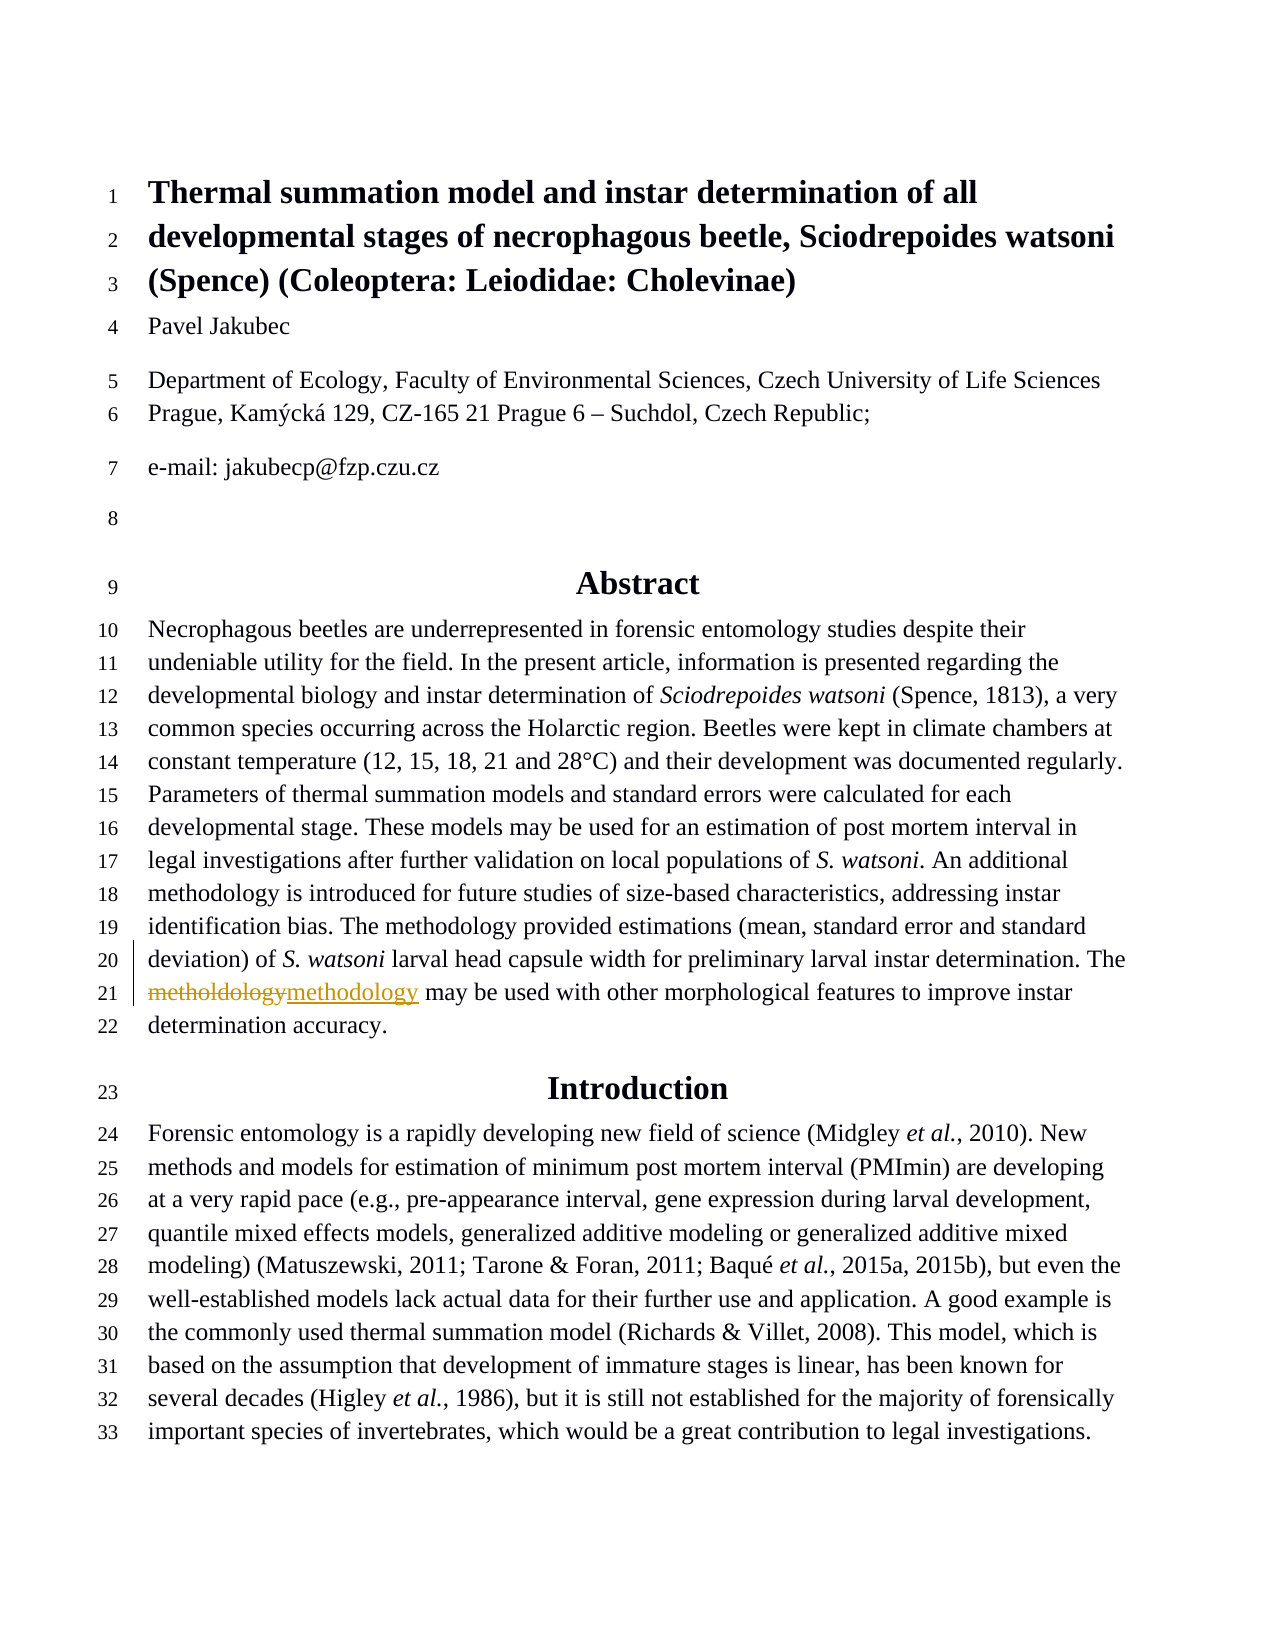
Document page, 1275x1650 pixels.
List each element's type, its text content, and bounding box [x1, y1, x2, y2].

title Abstract [148, 564, 1127, 602]
title Introduction [148, 1068, 1127, 1107]
text Forensic entomology is a rapidly developing new field of science (Midgley et al., 2010). New methods and models for estimation of minimum post mortem interval (PMImin) are developing at a very rapid pace (e.g., pre-appearance interval, gene expression during larval development, quantile mixed effects models, generalized additive modeling or generalized additive mixed modeling) (Matuszewski, 2011; Tarone & Foran, 2011; Baqué et al., 2015a, 2015b), but even the well-established models lack actual data for their further use and application. A good example is the commonly used thermal summation model (Richards & Villet, 2008). This model, which is based on the assumption that development of immature stages is linear, has been known for several decades (Higley et al., 1986), but it is still not established for the majority of forensically important species of invertebrates, which would be a great contribution to legal investigations. [148, 1118, 1127, 1444]
text Department of Ecology, Faculty of Environmental Sciences, Czech University of Life Sciences Prague, Kamýcká 129, CZ-165 21 Prague 6 – Suchdol, Czech Republic; [148, 365, 1127, 427]
text Necrophagous beetles are underrepresented in forensic entomology studies despite their undeniable utility for the field. In the present article, information is presented regarding the developmental biology and instar determination of Sciodrepoides watsoni (Spence, 1813), a very common species occurring across the Holarctic region. Beetles were kept in climate chambers at constant temperature (12, 15, 18, 21 and 28°C) and their development was documented regularly. Parameters of thermal summation models and standard errors were calculated for each developmental stage. These models may be used for an estimation of post mortem interval in legal investigations after further validation on local populations of S. watsoni. An additional methodology is introduced for future studies of size-based characteristics, addressing instar identification bias. The methodology provided estimations (mean, standard error and standard deviation) of S. watsoni larval head capsule width for preliminary larval instar determination. The may be used with other morphological features to improve instar determination accuracy. [148, 614, 1127, 1039]
text e-mail: jakubecp@fzp.czu.cz [148, 452, 1127, 481]
subtitle Thermal summation model and instar determination of all developmental stages of necrophagous beetle, Sciodrepoides watsoni (Spence) (Coleoptera: Leiodidae: Cholevinae) [148, 173, 1127, 299]
text Pavel Jakubec [148, 311, 1127, 340]
